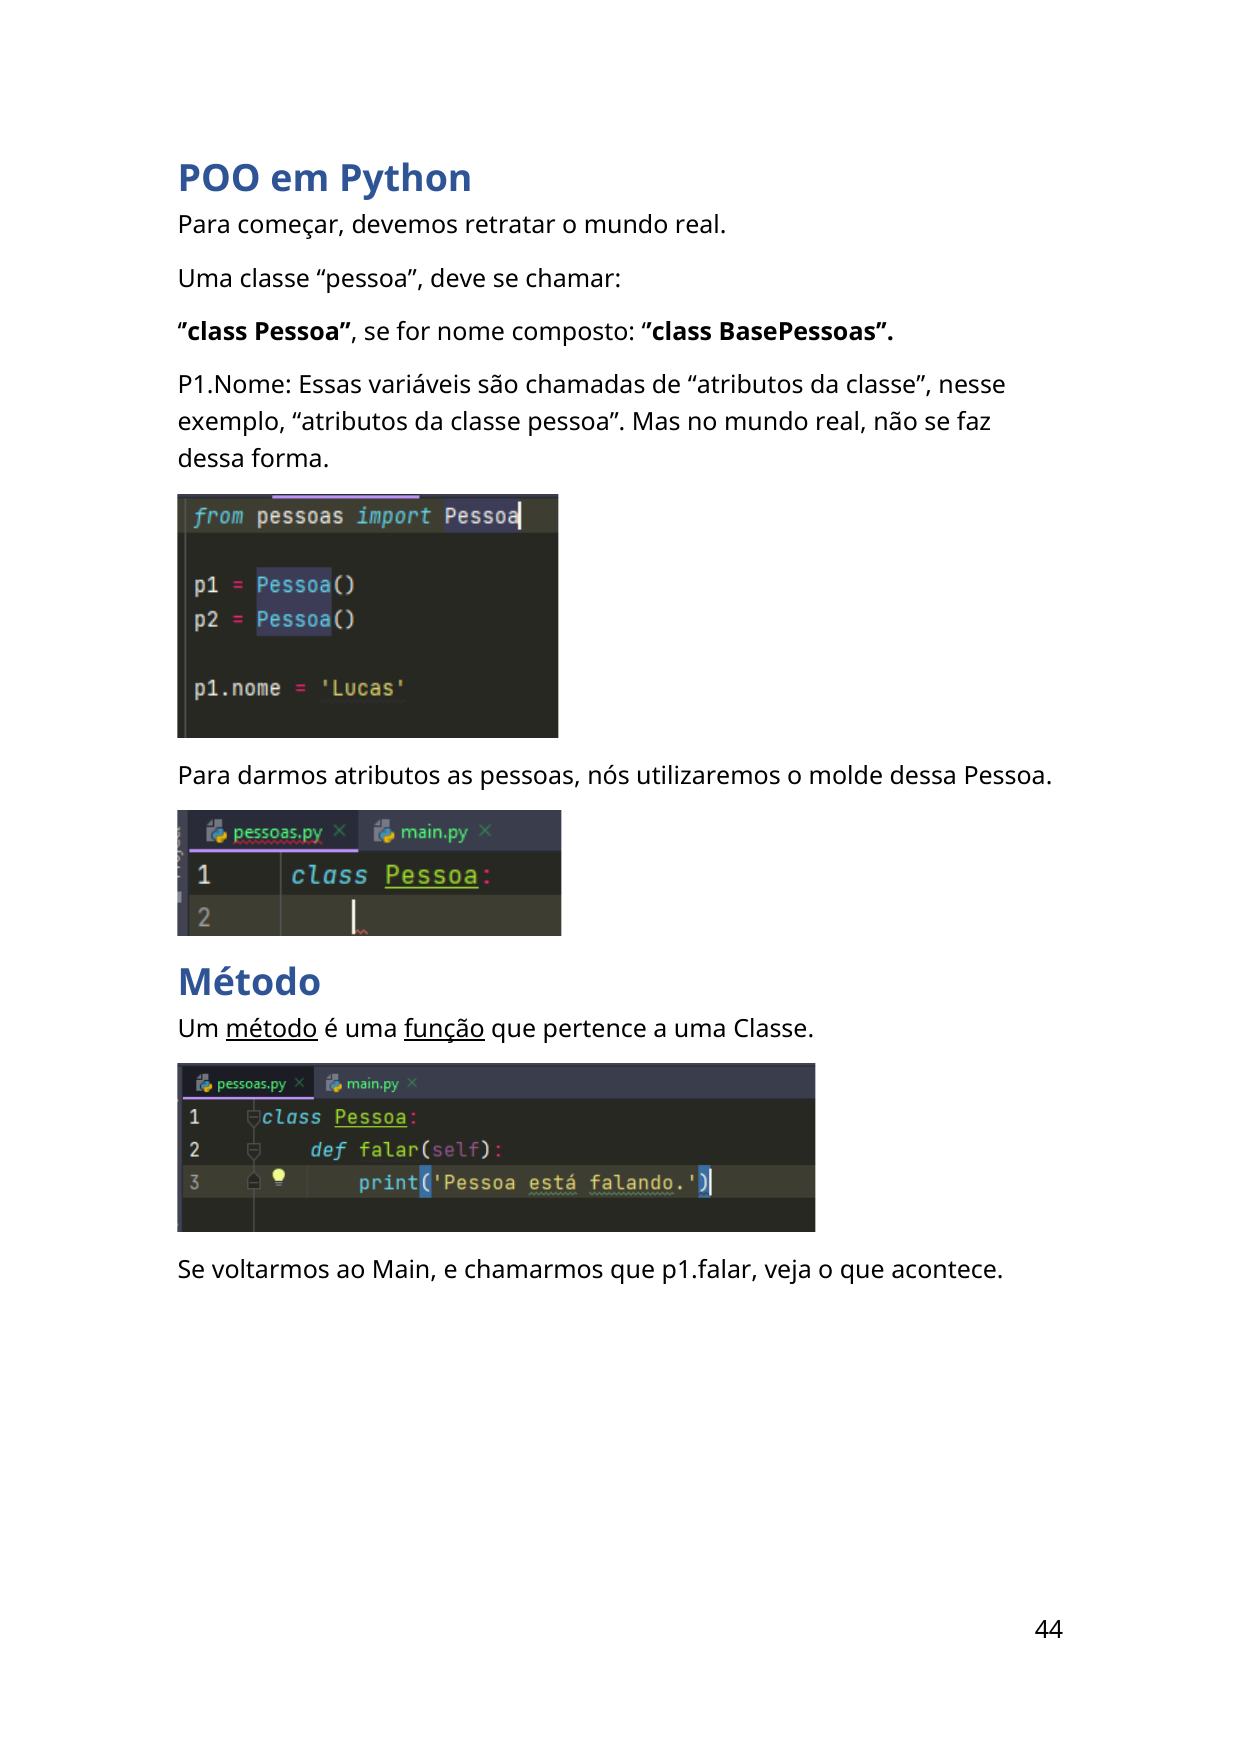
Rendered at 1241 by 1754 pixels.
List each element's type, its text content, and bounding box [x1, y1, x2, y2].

subtitle Método [177, 955, 1063, 1006]
text Uma classe “pessoa”, deve se chamar: [177, 260, 1063, 294]
text P1.Nome: Essas variáveis são chamadas de “atributos da classe”, nesse exemplo, “atributos da classe pessoa”. Mas no mundo real, não se faz dessa forma. [177, 367, 1063, 475]
picture [177, 494, 559, 738]
text Para darmos atributos as pessoas, nós utilizaremos o molde dessa Pessoa. [177, 757, 1063, 791]
text Se voltarmos ao Main, e chamarmos que p1.falar, veja o que acontece. [177, 1251, 1063, 1285]
text Um método é uma função que pertence a uma Classe. [177, 1010, 1063, 1044]
text Para começar, devemos retratar o mundo real. [177, 207, 1063, 241]
text ‘’class Pessoa’’, se for nome composto: ‘’class BasePessoas’’. [177, 314, 1063, 348]
picture [177, 810, 562, 936]
picture [177, 1063, 816, 1232]
subtitle POO em Python [177, 152, 1063, 203]
